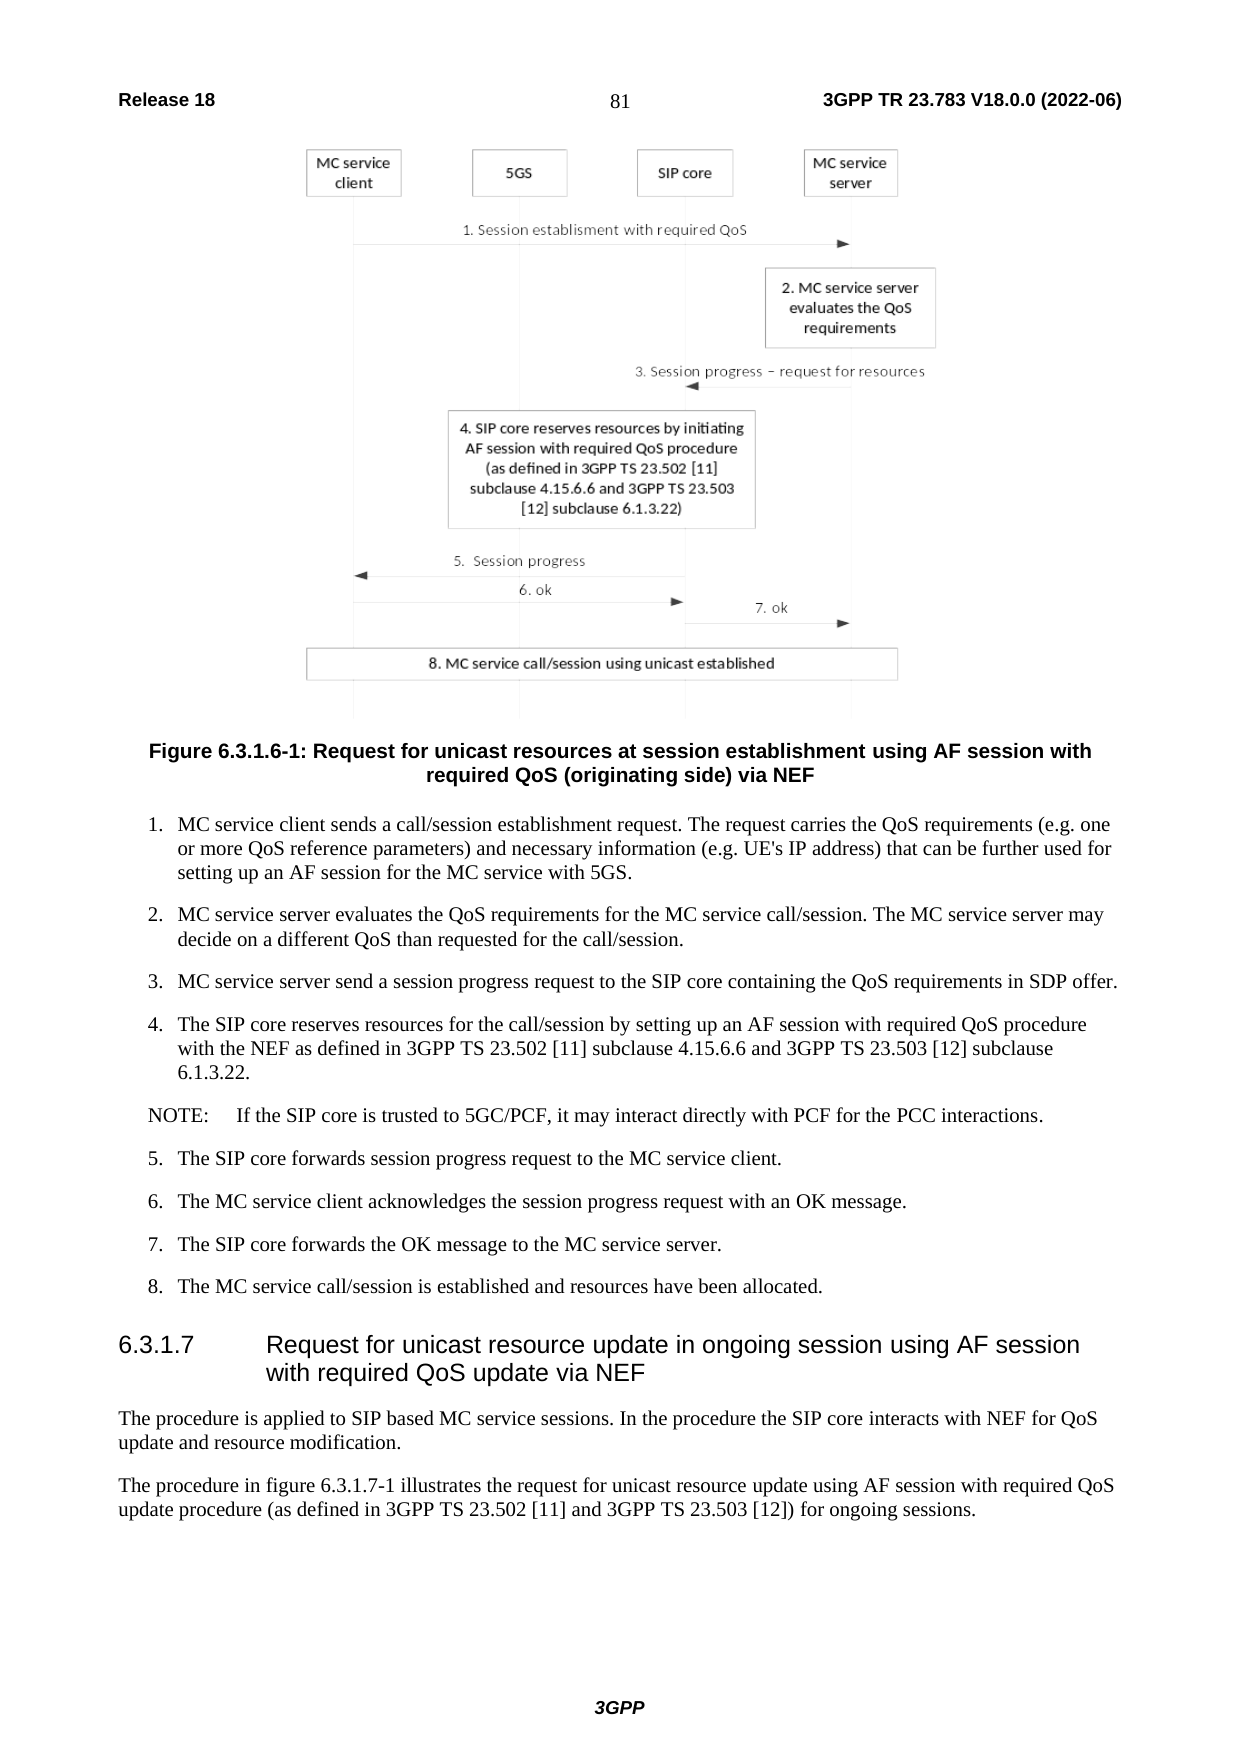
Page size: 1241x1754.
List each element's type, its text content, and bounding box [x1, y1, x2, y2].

subtitle 6.3.1.7 Request for unicast resource update in ongoing session using AF session with required QoS update via NEF [118, 1329, 1122, 1387]
text Figure 6.3.1.6-1: Request for unicast resources at session establishment using AF session with required QoS (originating side) via NEF [118, 738, 1122, 786]
text 8. The MC service call/session is established and resources have been allocated. [148, 1274, 1122, 1298]
text 2. MC service server evaluates the QoS requirements for the MC service call/session. The MC service server may decide on a different QoS than requested for the call/session. [148, 902, 1122, 951]
text 1. MC service client sends a call/session establishment request. The request carries the QoS requirements (e.g. one or more QoS reference parameters) and necessary information (e.g. UE's IP address) that can be further used for setting up an AF session for the MC service with 5GS. [148, 811, 1122, 884]
text 7. The SIP core forwards the OK message to the MC service server. [148, 1231, 1122, 1256]
text 3. MC service server send a session progress request to the SIP core containing the QoS requirements in SDP offer. [148, 969, 1122, 993]
text 5. The SIP core forwards session progress request to the MC service client. [148, 1146, 1122, 1170]
text NOTE: If the SIP core is trusted to 5GC/PCF, it may interact directly with PCF for the PCC interactions. [148, 1103, 1122, 1127]
text 4. The SIP core reserves resources for the call/session by setting up an AF session with required QoS procedure with the NEF as defined in 3GPP TS 23.502 [11] subclause 4.15.6.6 and 3GPP TS 23.503 [12] subclause 6.1.3.22. [148, 1012, 1122, 1084]
text The procedure is applied to SIP based MC service sessions. In the procedure the SIP core interacts with NEF for QoS update and resource modification. [118, 1406, 1122, 1454]
text 6. The MC service client acknowledges the session progress request with an OK message. [148, 1189, 1122, 1213]
text The procedure in figure 6.3.1.7-1 illustrates the request for unicast resource update using AF session with required QoS update procedure (as defined in 3GPP TS 23.502 [11] and 3GPP TS 23.503 [12]) for ongoing sessions. [118, 1473, 1122, 1521]
